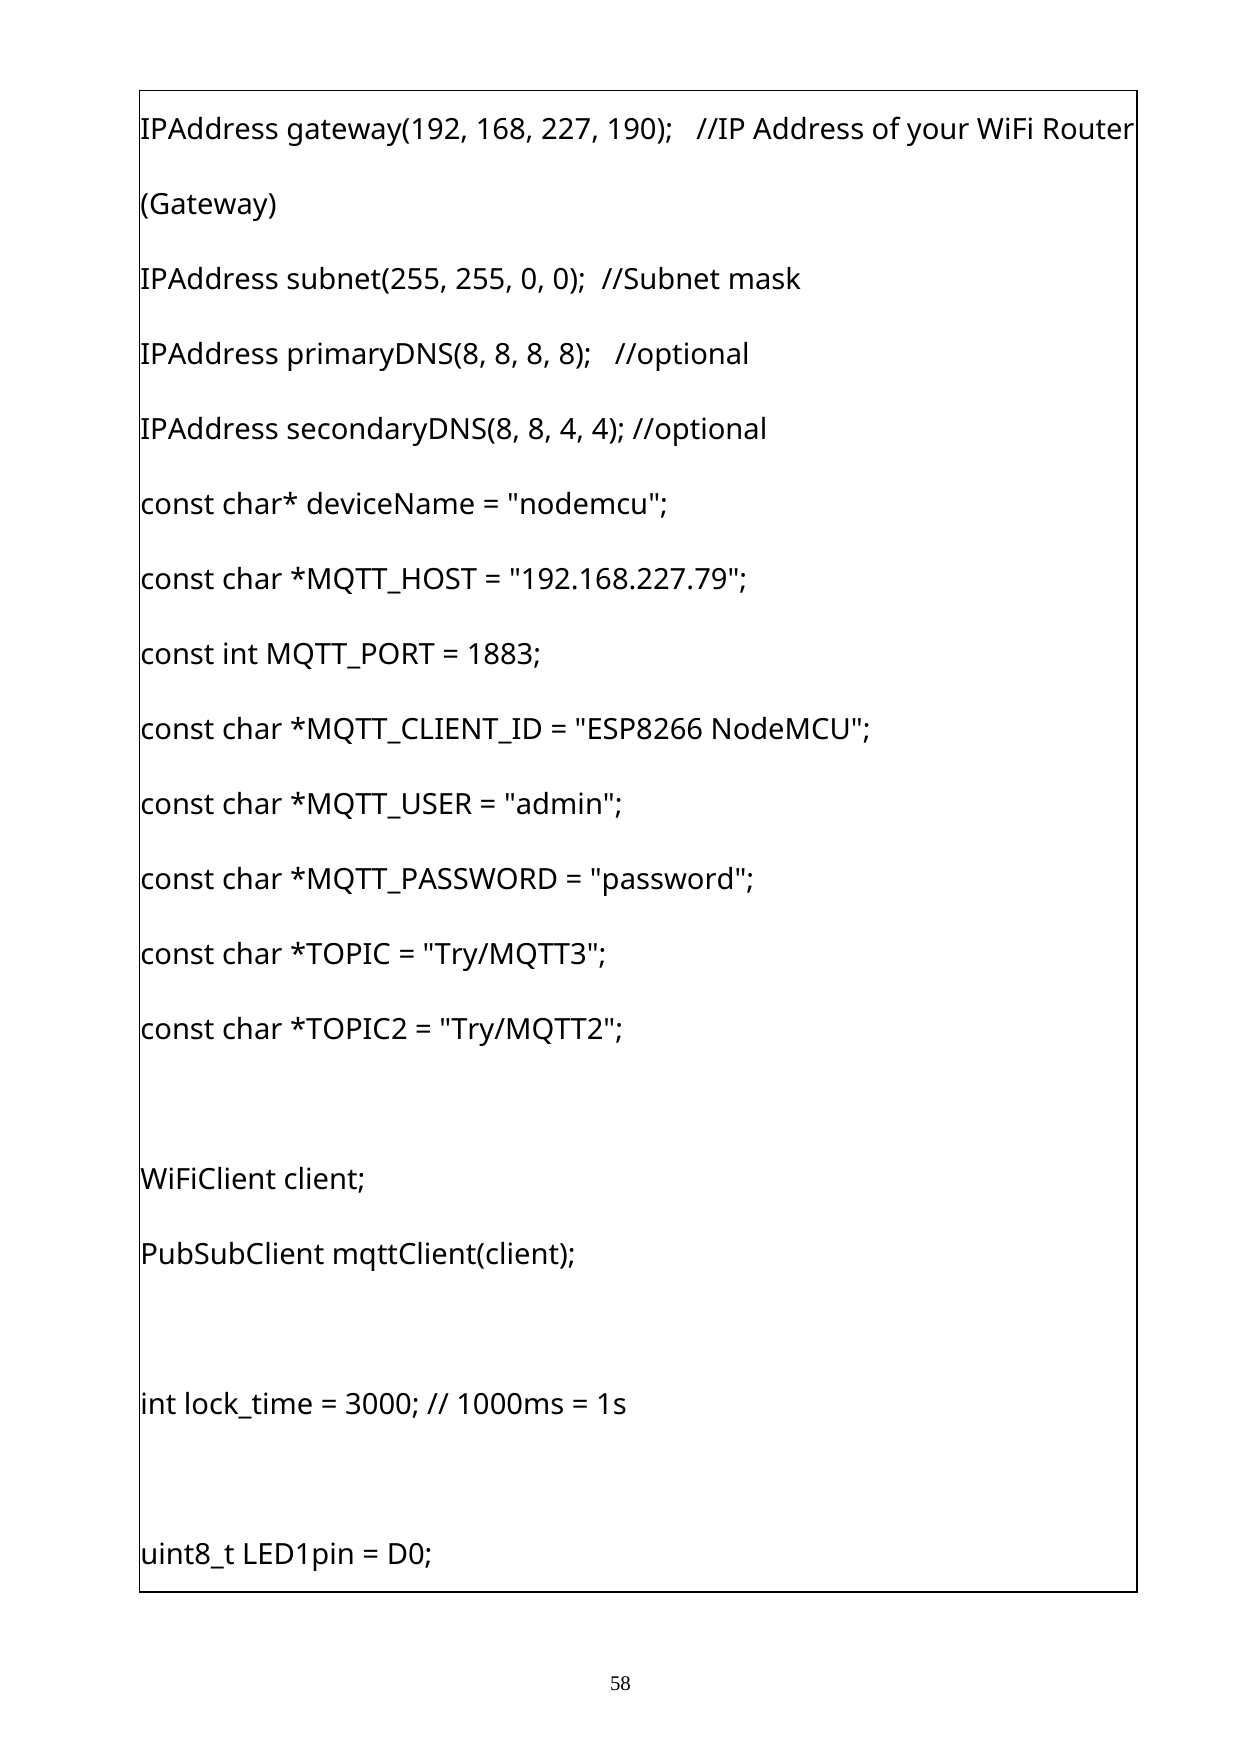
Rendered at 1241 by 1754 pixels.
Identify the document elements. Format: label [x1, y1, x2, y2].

table_cell [140, 91, 1136, 1591]
